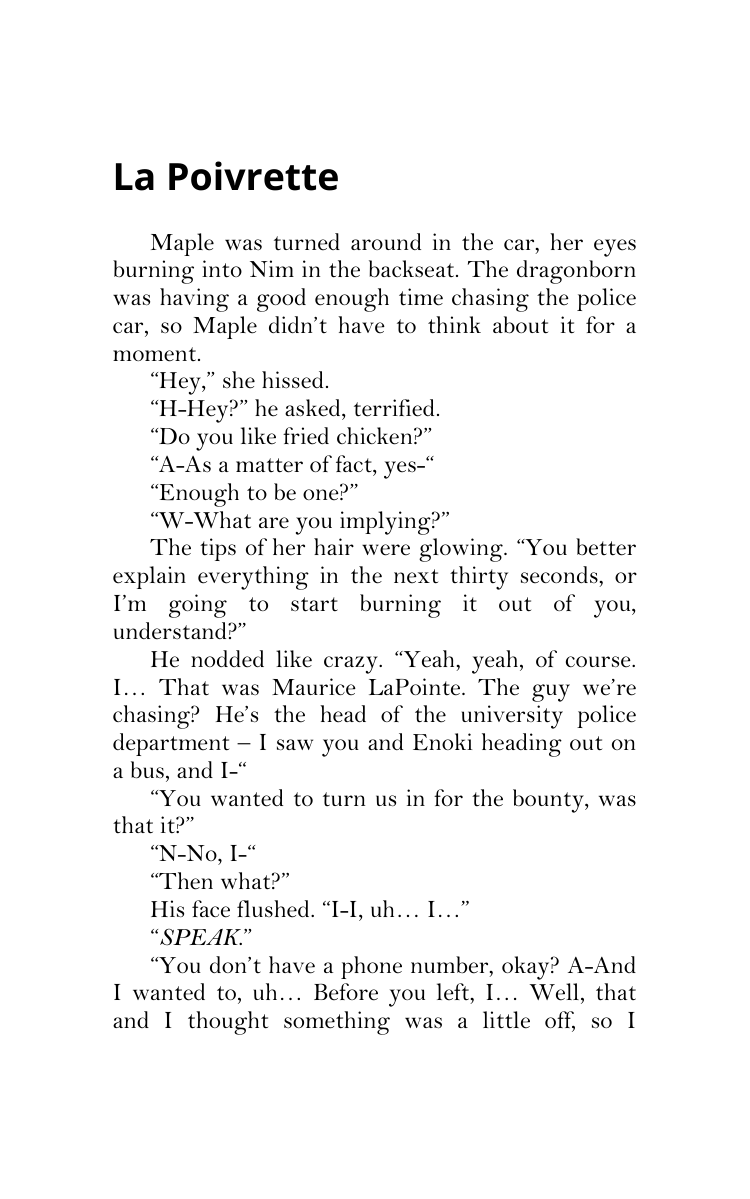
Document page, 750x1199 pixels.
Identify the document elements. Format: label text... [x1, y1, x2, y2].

text “Enough to be one?” [112, 479, 637, 507]
text “SPEAK.” [112, 924, 637, 952]
text “N-No, I-“ [112, 841, 637, 868]
text “A-As a matter of fact, yes-“ [112, 451, 637, 479]
text Maple was turned around in the car, her eyes burning into Nim in the backseat. The dragonborn was having a good enough time chasing the police car, so Maple didn’t have to think about it for a moment. [112, 229, 637, 368]
text “You wanted to turn us in for the bounty, was that it?” [112, 785, 637, 841]
text “Hey,” she hissed. [112, 368, 637, 396]
text “W-What are you implying?” [112, 507, 637, 535]
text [112, 952, 637, 1035]
subtitle La Poivrette [112, 150, 637, 201]
text “H-Hey?” he asked, terrified. [112, 396, 637, 423]
text “Then what?” [112, 868, 637, 896]
text The tips of her hair were glowing. “You better explain everything in the next thirty seconds, or I’m going to start burning it out of you, understand?” [112, 535, 637, 646]
text “Do you like fried chicken?” [112, 423, 637, 451]
text He nodded like crazy. “Yeah, yeah, of course. I… That was Maurice LaPointe. The guy we’re chasing? He’s the head of the university police department – I saw you and Enoki heading out on a bus, and I-“ [112, 646, 637, 785]
text His face flushed. “I-I, uh… I…” [112, 896, 637, 924]
